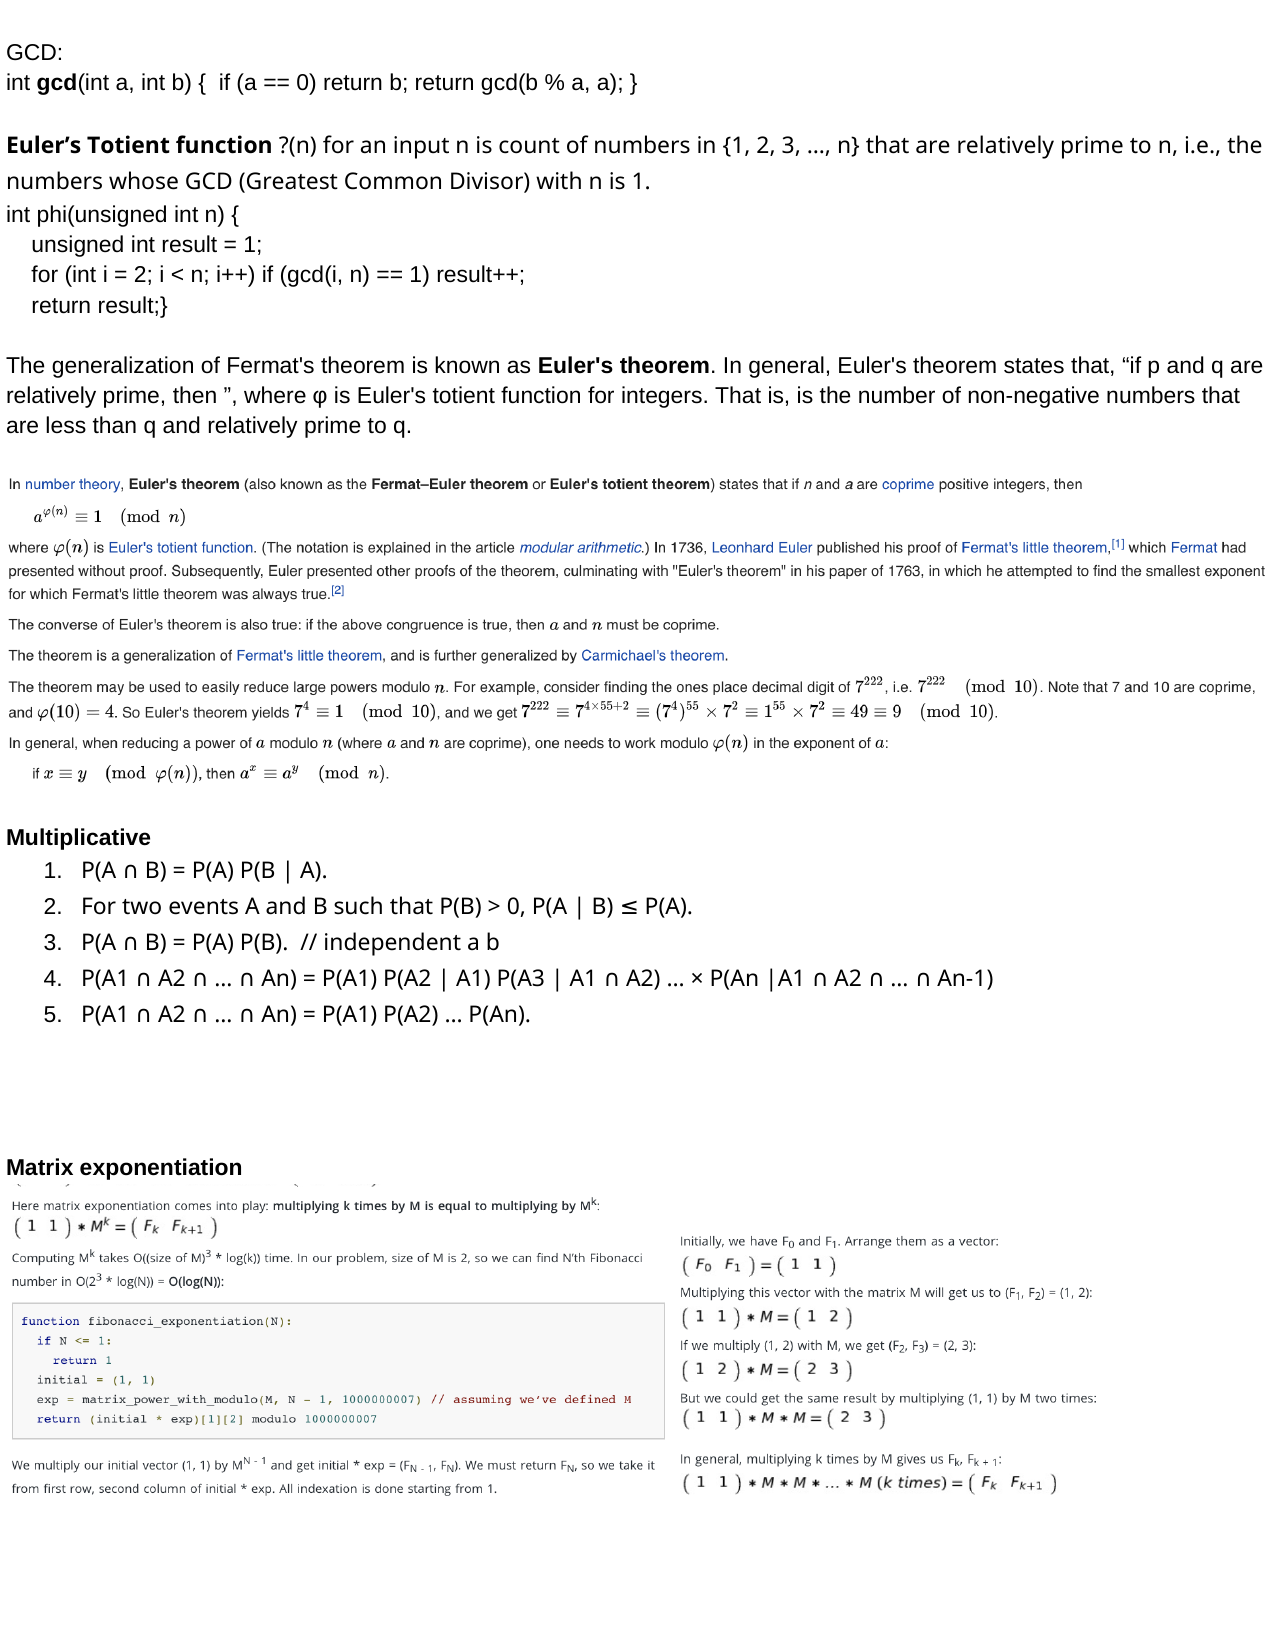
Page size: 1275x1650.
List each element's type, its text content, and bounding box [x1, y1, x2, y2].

text GCD: [6, 38, 1269, 65]
text Multiplicative [6, 823, 1269, 850]
list P(A ∩ B) = P(A) P(B | A). [43, 854, 1269, 885]
text int phi(unsigned int n) { [6, 201, 1269, 227]
text int gcd(int a, int b) { if (a == 0) return b; return gcd(b % a, a); } [6, 69, 1269, 95]
text Euler’s Totient function ?(n) for an input n is count of numbers in {1, 2, 3, …, n} that are relatively prime to n, i.e., the numbers whose GCD (Greatest Common Divisor) with n is 1. [6, 129, 1269, 196]
text Matrix exponentiation [6, 1154, 1269, 1181]
picture [5, 472, 1269, 790]
text The generalization of Fermat's theorem is known as Euler's theorem. In general, Euler's theorem states that, “if p and q are relatively prime, then ”, where φ is Euler's totient function for integers. That is, is the number of non-negative numbers that are less than q and relatively prime to q. [6, 352, 1269, 439]
text return result;} [6, 292, 1269, 318]
list For two events A and B such that P(B) > 0, P(A | B) ≤ P(A). [43, 890, 1269, 921]
text for (int i = 2; i < n; i++) if (gcd(i, n) == 1) result++; [6, 261, 1269, 288]
picture [5, 1184, 1255, 1503]
list P(A ∩ B) = P(A) P(B). // independent a b [43, 926, 1269, 957]
text unsigned int result = 1; [6, 231, 1269, 257]
list P(A1 ∩ A2 ∩ … ∩ An) = P(A1) P(A2 | A1) P(A3 | A1 ∩ A2) … × P(An |A1 ∩ A2 ∩ … ∩ An-1) [43, 962, 1269, 993]
list P(A1 ∩ A2 ∩ … ∩ An) = P(A1) P(A2) … P(An). [43, 997, 1269, 1029]
